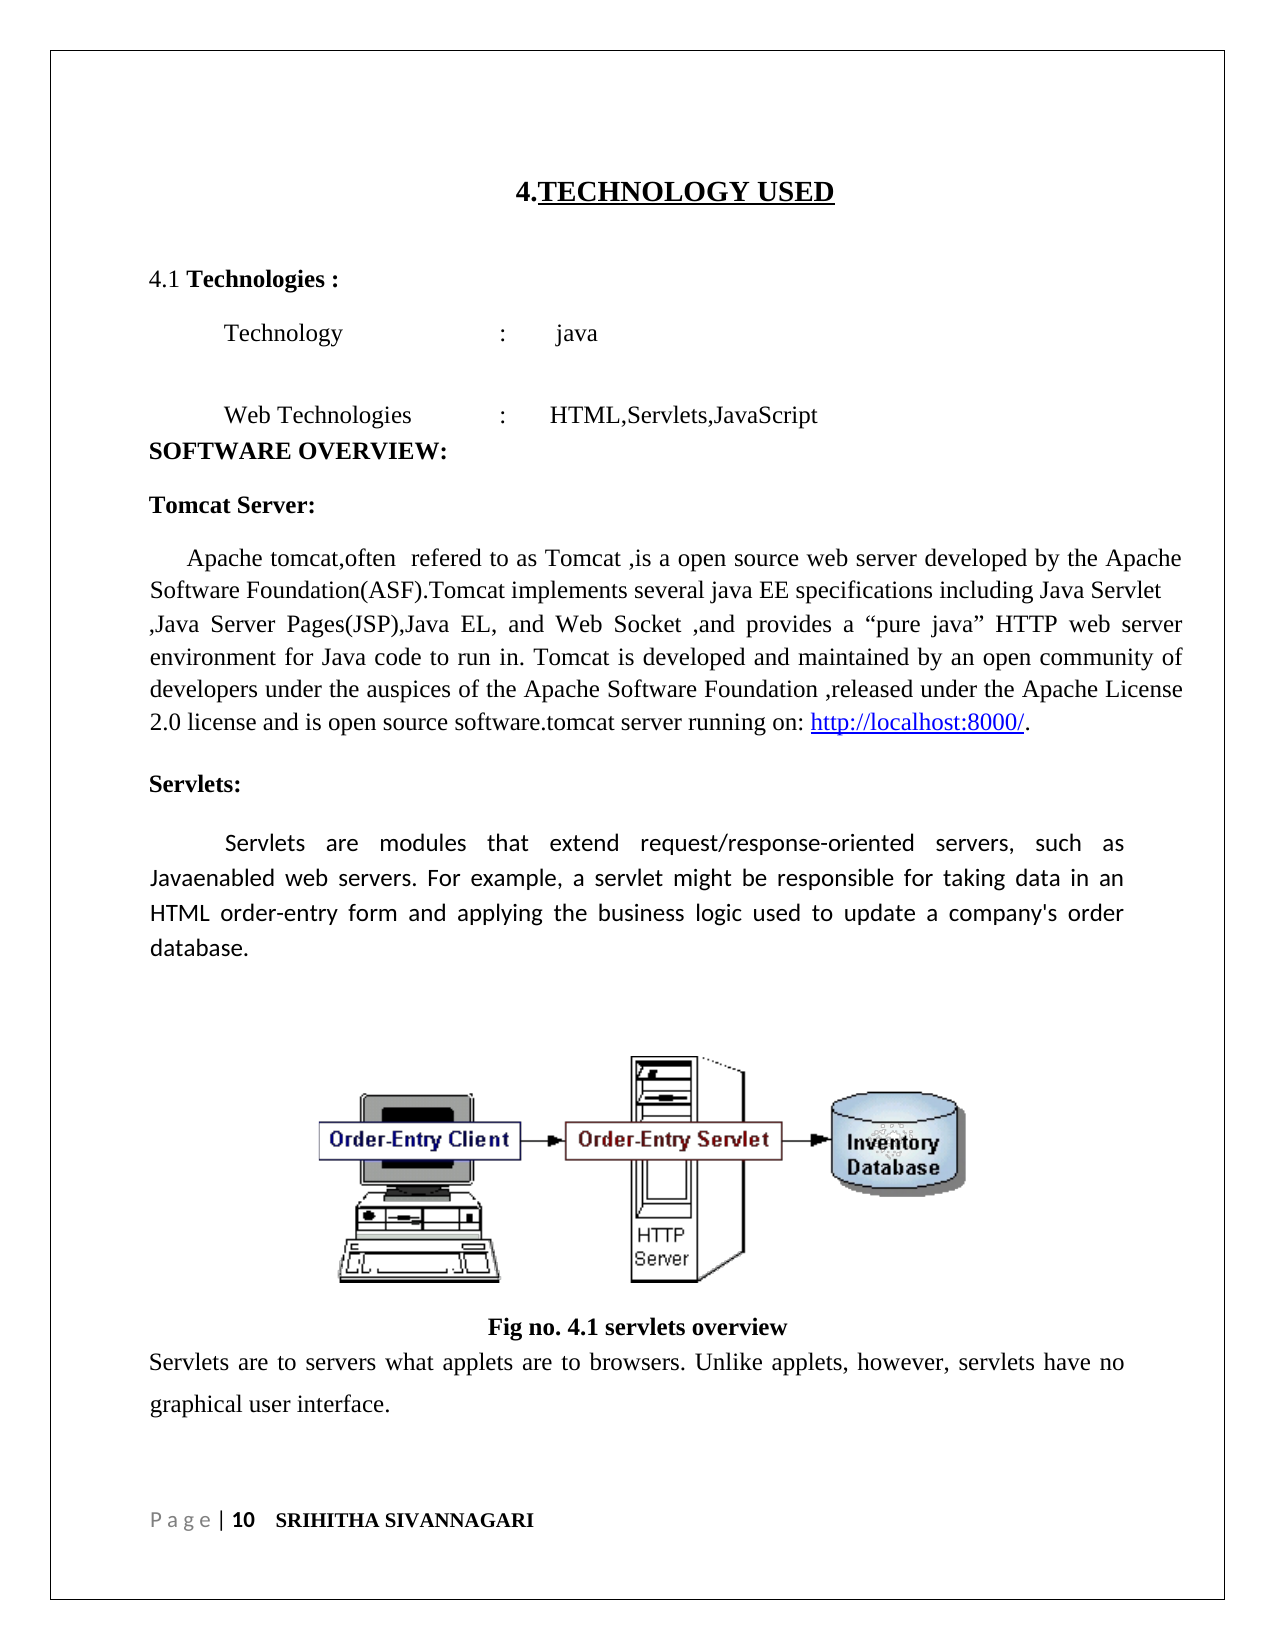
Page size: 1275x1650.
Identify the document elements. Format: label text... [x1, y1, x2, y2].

text Servlets: [148, 769, 1184, 798]
text Servlets are to servers what applets are to browsers. Unlike applets, however, servlets have no graphical user interface. [148, 1347, 1126, 1418]
text Tomcat Server: [148, 490, 1184, 518]
text Apache tomcat,often refered to as Tomcat ,is a open source web server developed by the Apache Software Foundation(ASF).Tomcat implements several java EE specifications including Java Servlet [148, 543, 1184, 604]
subtitle 4.TECHNOLOGY USED [174, 174, 1176, 207]
text Technology : java [148, 318, 1126, 347]
subtitle Fig no. 4.1 servlets overview [150, 1312, 1125, 1341]
picture [318, 1056, 966, 1283]
text SOFTWARE OVERVIEW: [148, 436, 1184, 465]
text ,Java Server Pages(JSP),Java EL, and Web Socket ,and provides a “pure java” HTTP web server environment for Java code to run in. Tomcat is developed and maintained by an open community of developers under the auspices of the Apache Software Foundation ,released under the Apache License 2.0 license and is open source software.tomcat server running on: http://localhost:8000/. [148, 609, 1184, 736]
text Web Technologies : HTML,Servlets,JavaScript [148, 401, 1126, 429]
text Servlets are modules that extend request/response-oriented servers, such as Javaenabled web servers. For example, a servlet might be responsible for taking data in an HTML order-entry form and applying the business logic used to update a company's order database. [150, 827, 1126, 963]
text 4.1 Technologies : [148, 264, 1184, 293]
